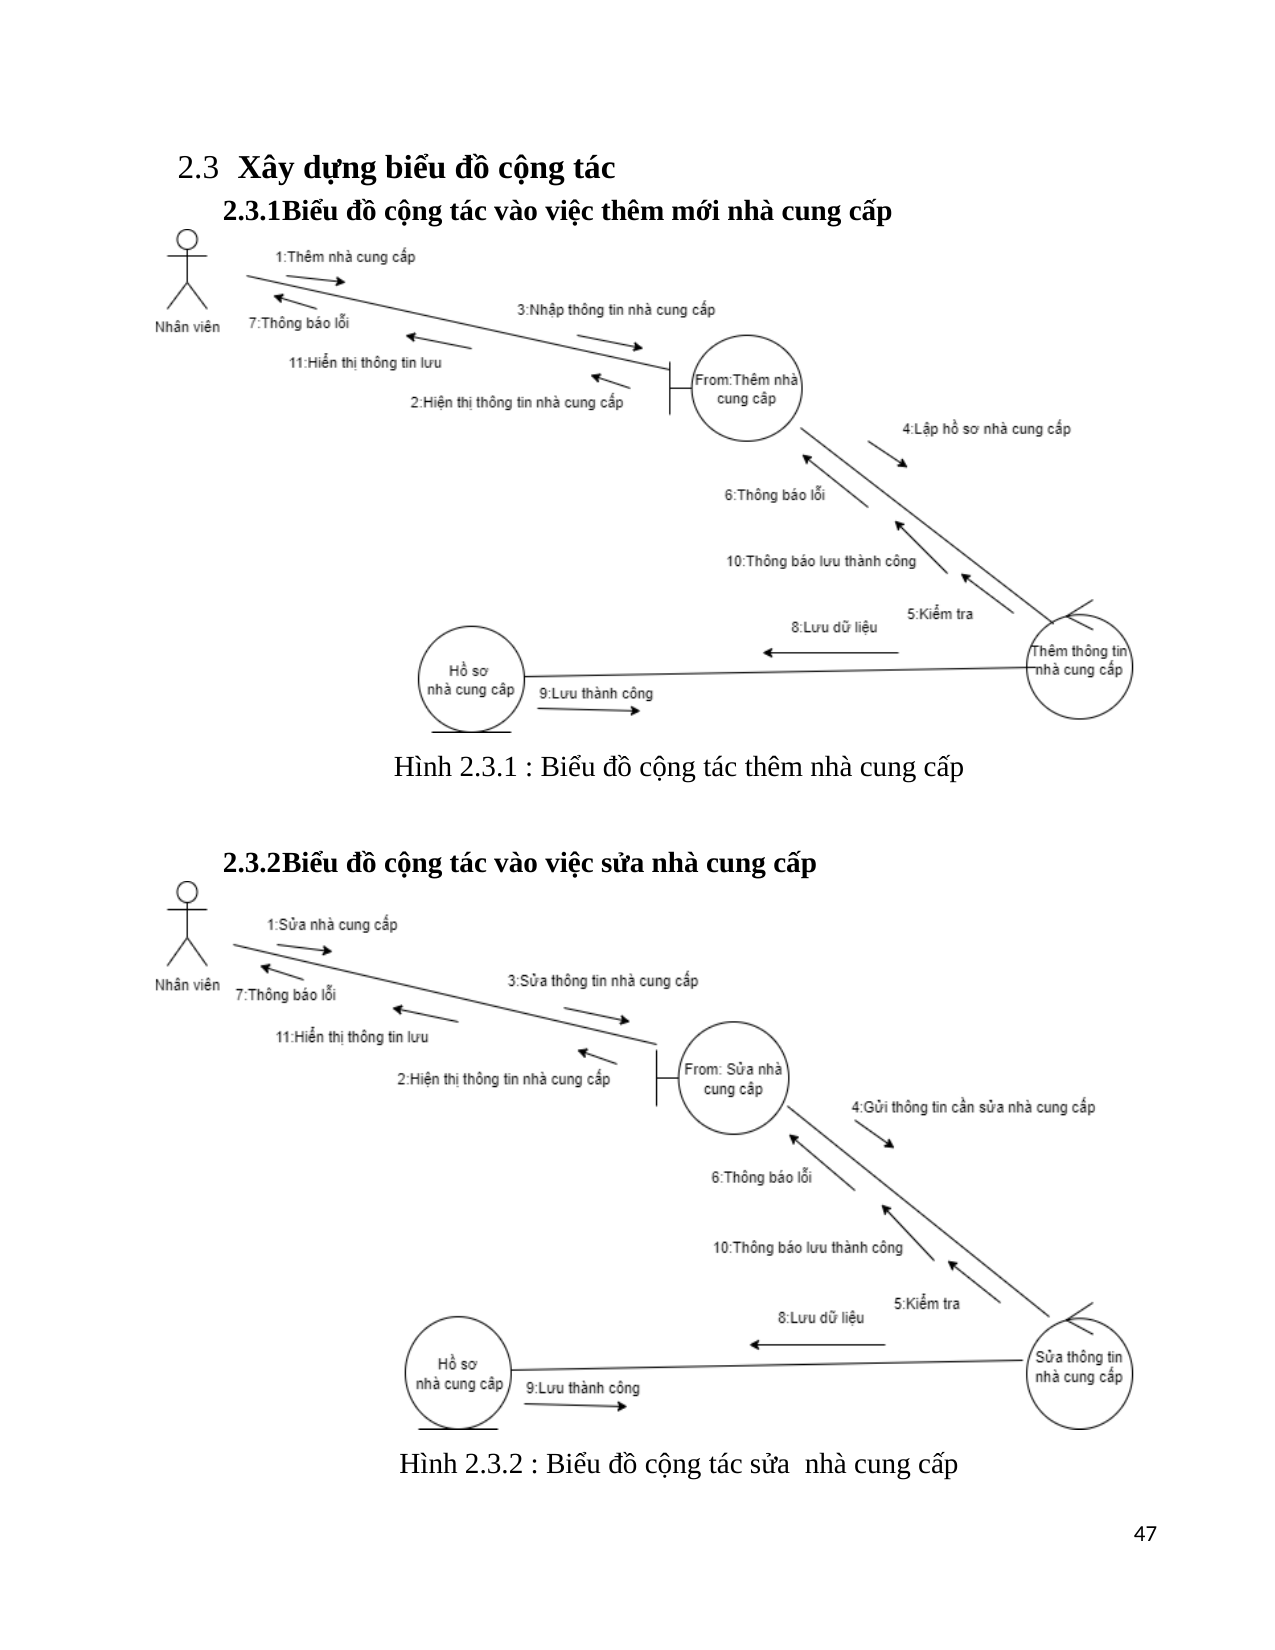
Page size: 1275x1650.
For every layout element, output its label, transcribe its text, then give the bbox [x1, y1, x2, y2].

picture [155, 881, 1136, 1430]
picture [155, 229, 1136, 733]
subtitle Xây dựng biểu đồ cộng tác [177, 148, 1157, 186]
subtitle Biểu đồ cộng tác vào việc sửa nhà cung cấp [223, 845, 1157, 879]
text Hình 2.3.1 : Biểu đồ cộng tác thêm nhà cung cấp [201, 749, 1157, 783]
subtitle Biểu đồ cộng tác vào việc thêm mới nhà cung cấp [223, 193, 1157, 227]
text Hình 2.3.2 : Biểu đồ cộng tác sửa nhà cung cấp [201, 1446, 1157, 1480]
